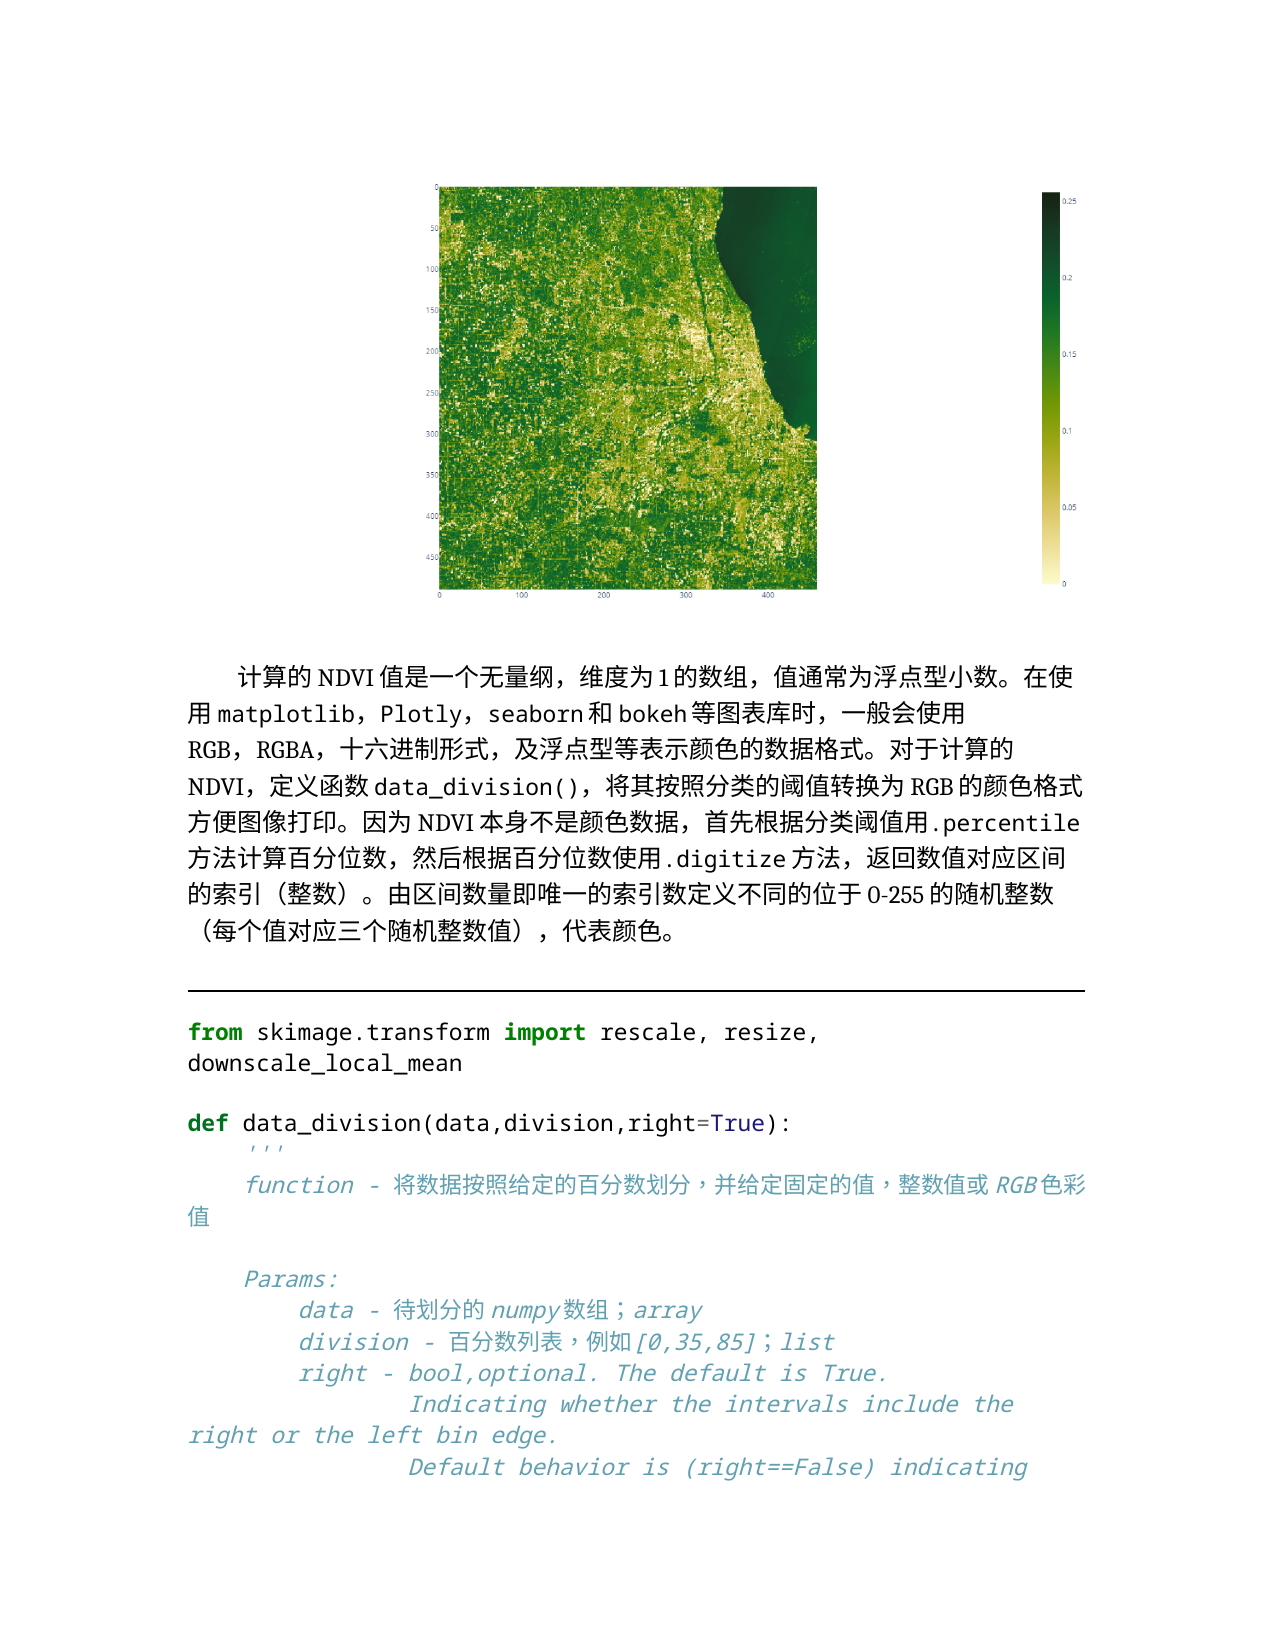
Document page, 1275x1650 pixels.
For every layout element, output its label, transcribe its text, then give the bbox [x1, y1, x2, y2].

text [187, 1016, 1087, 1482]
picture [187, 150, 1088, 639]
text 计算的NDVI值是一个无量纲，维度为1的数组，值通常为浮点型小数。在使用matplotlib，Plotly，seaborn和bokeh等图表库时，一般会使用RGB，RGBA，十六进制形式，及浮点型等表示颜色的数据格式。对于计算的NDVI，定义函数data_division()，将其按照分类的阈值转换为RGB的颜色格式方便图像打印。因为NDVI本身不是颜色数据，首先根据分类阈值用.percentile方法计算百分位数，然后根据百分位数使用.digitize方法，返回数值对应区间的索引（整数）。由区间数量即唯一的索引数定义不同的位于0-255的随机整数（每个值对应三个随机整数值），代表颜色。 [187, 657, 1087, 947]
